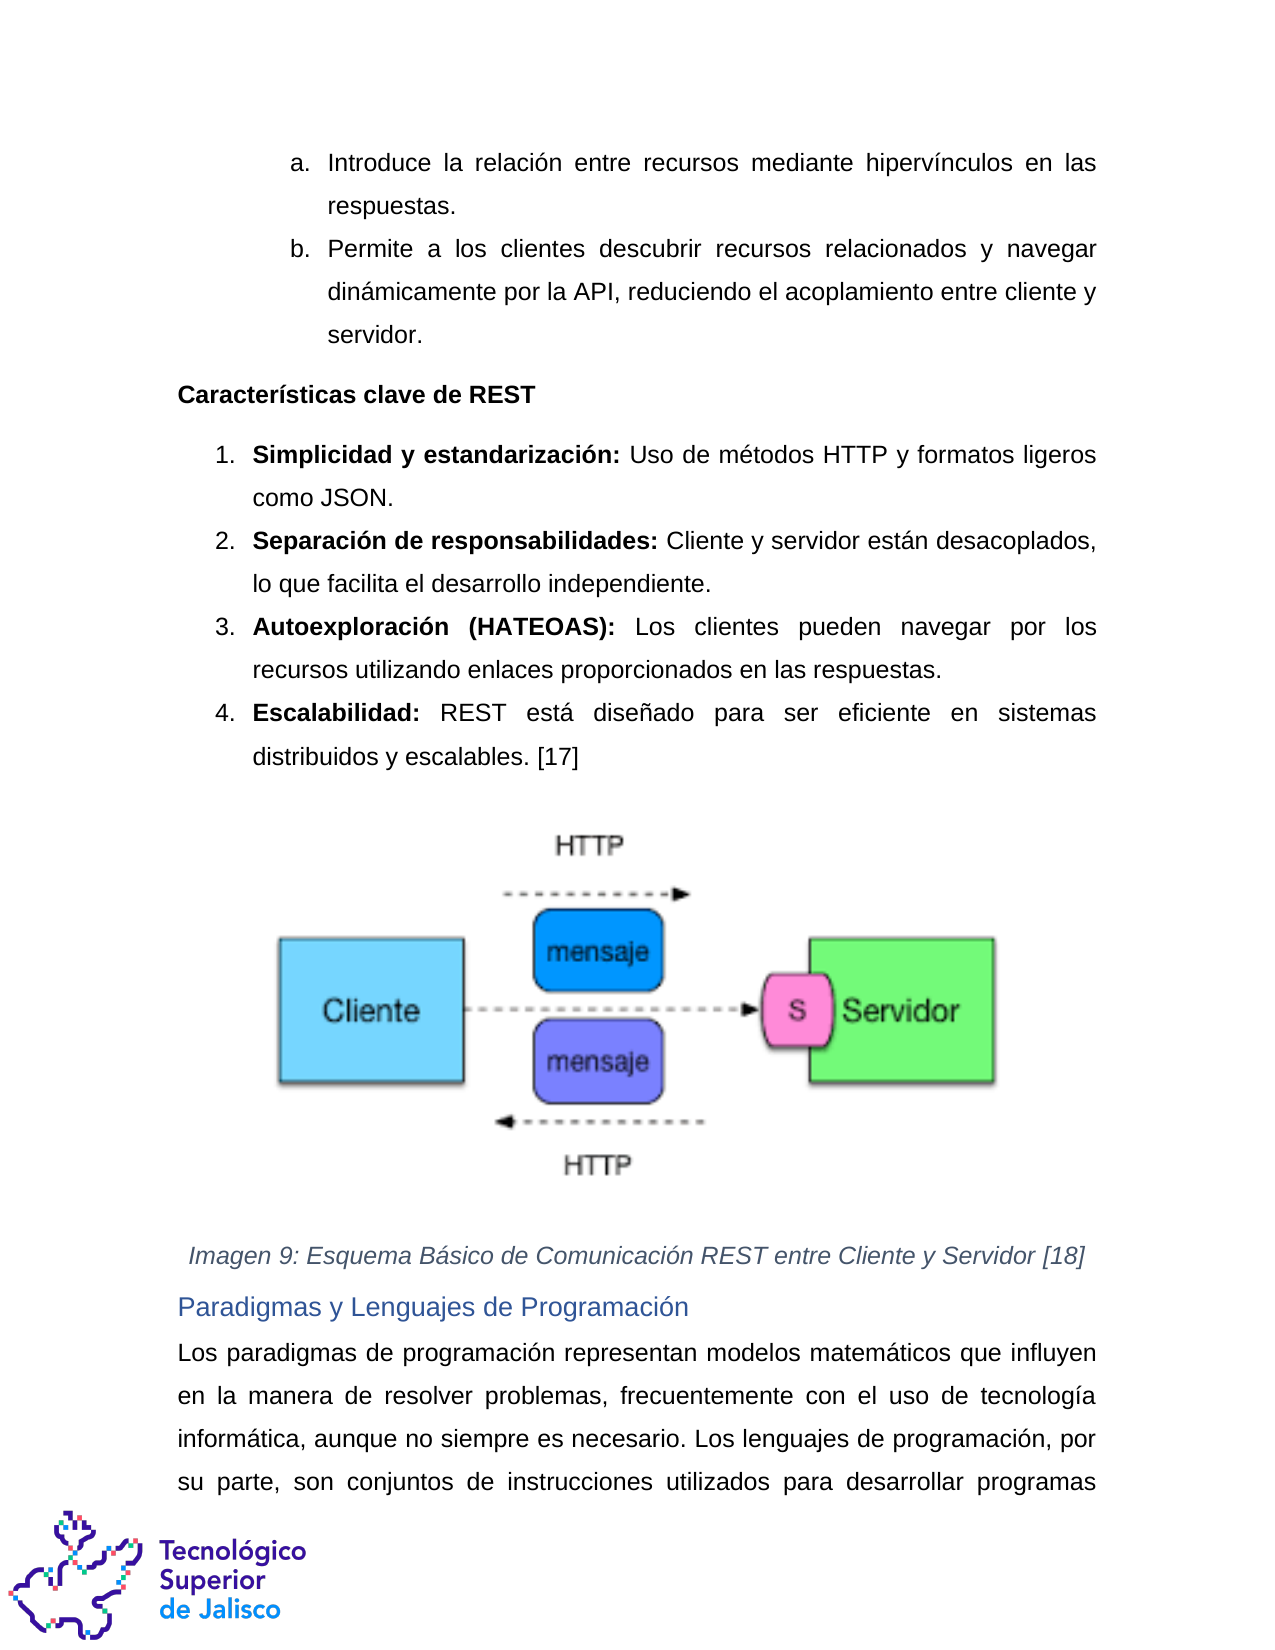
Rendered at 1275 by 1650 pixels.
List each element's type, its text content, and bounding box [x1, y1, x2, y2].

list Permite a los clientes descubrir recursos relacionados y navegar dinámicamente por la API, reduciendo el acoplamiento entre cliente y servidor. [290, 234, 1098, 349]
list Autoexploración (HATEOAS): Los clientes pueden navegar por los recursos utilizando enlaces proporcionados en las respuestas. [215, 612, 1098, 684]
text Imagen 9: Esquema Básico de Comunicación REST entre Cliente y Servidor [177, 1241, 1098, 1270]
picture [1, 1503, 313, 1647]
list Escalabilidad: REST está diseñado para ser eficiente en sistemas distribuidos y escalables. [215, 698, 1098, 770]
text Características clave de REST [177, 380, 1098, 409]
list Introduce la relación entre recursos mediante hipervínculos en las respuestas. [290, 148, 1098, 219]
subtitle Paradigmas y Lenguajes de Programación [177, 1291, 1098, 1322]
picture [250, 801, 1025, 1211]
list Simplicidad y estandarización: Uso de métodos HTTP y formatos ligeros como JSON. [215, 440, 1098, 512]
list Separación de responsabilidades: Cliente y servidor están desacoplados, lo que facilita el desarrollo independiente. [215, 526, 1098, 598]
